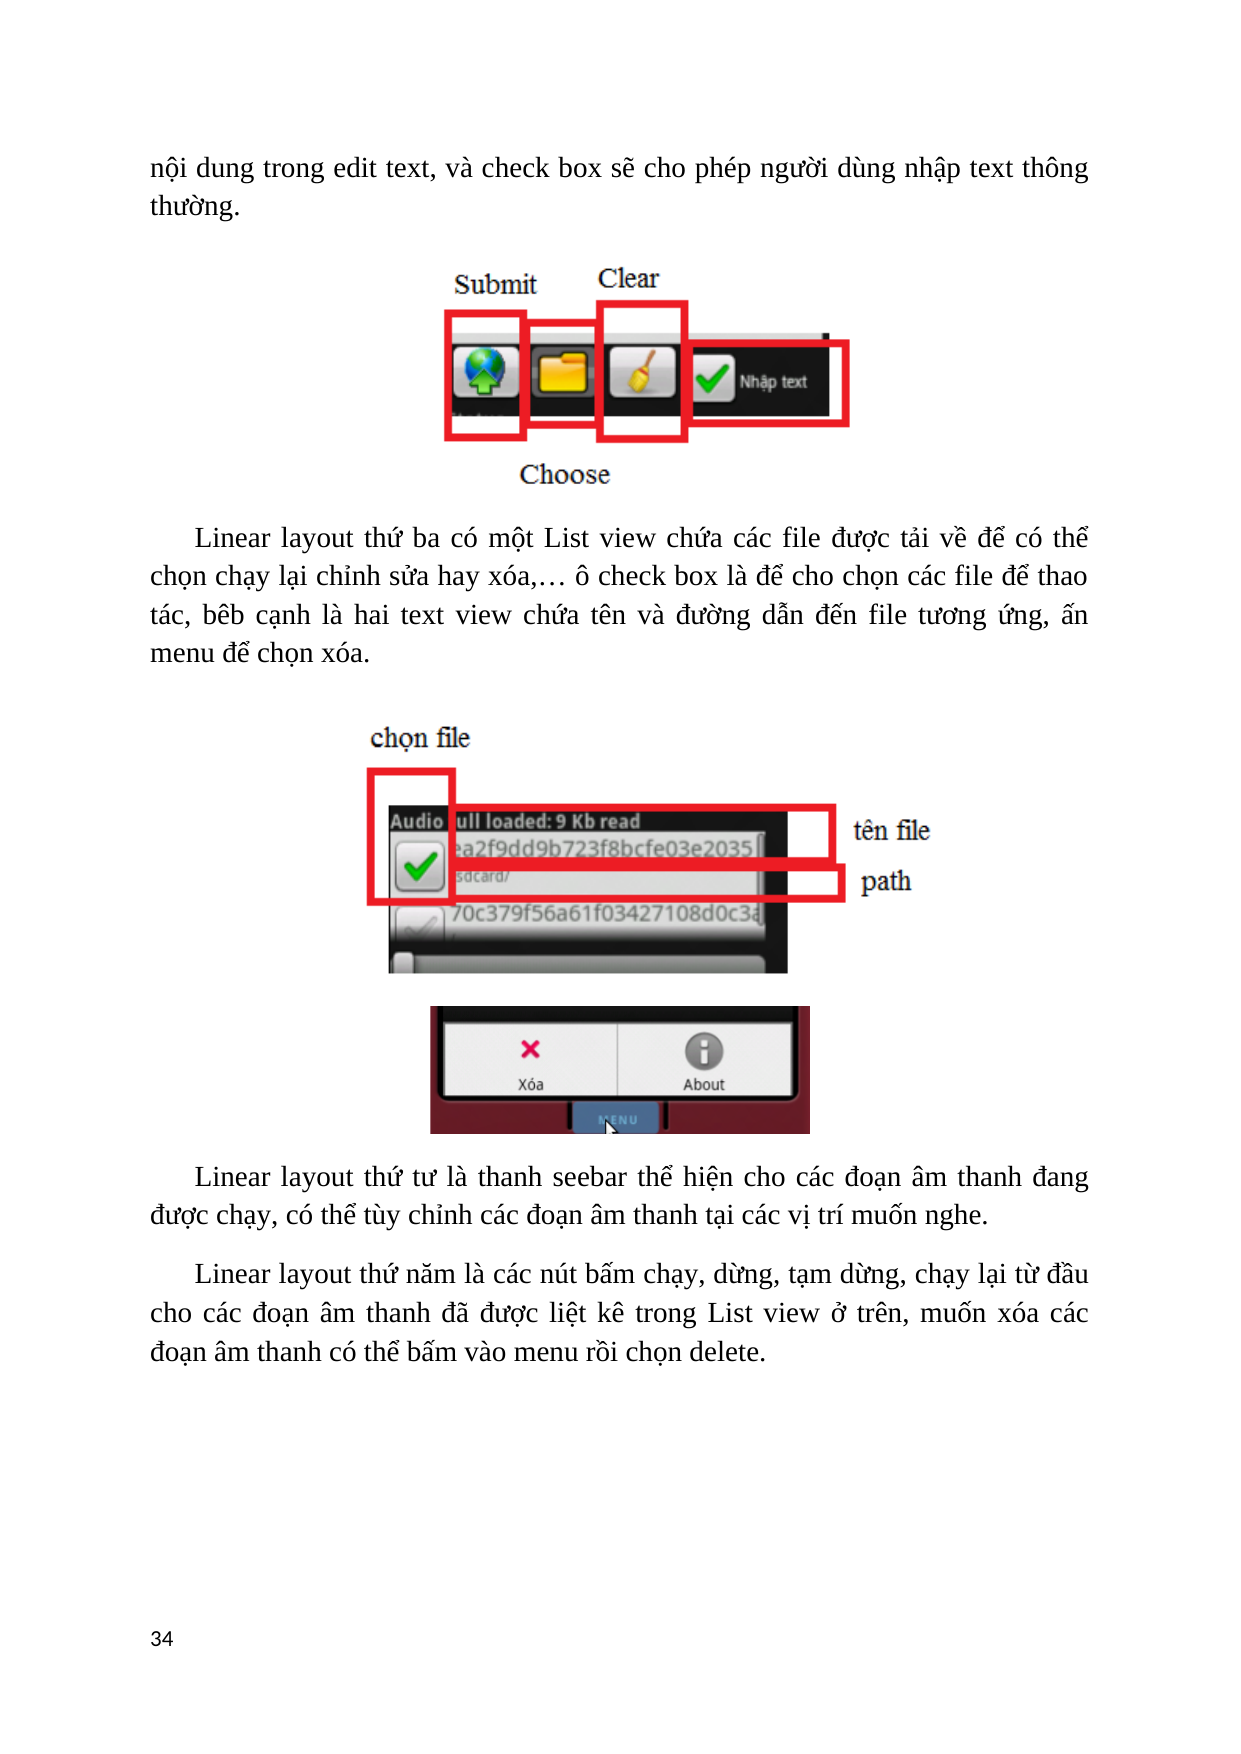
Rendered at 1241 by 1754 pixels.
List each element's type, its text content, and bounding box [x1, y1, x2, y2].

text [150, 150, 1090, 222]
text Linear layout thứ ba có một List view chứa các file được tải về để có thể chọn chạy lại chỉnh sửa hay xóa,… ô check box là để cho chọn các file để thao tác, bêb cạnh là hai text view chứa tên và đường dẫn đến file tương ứng, ấn menu để chọn xóa. [150, 520, 1090, 669]
text Linear layout thứ năm là các nút bấm chạy, dừng, tạm dừng, chạy lại từ đầu cho các đoạn âm thanh đã được liệt kê trong List view ở trên, muốn xóa các đoạn âm thanh có thể bấm vào menu rồi chọn delete. [150, 1257, 1090, 1367]
picture [410, 247, 875, 495]
text Linear layout thứ tư là thanh seebar thể hiện cho các đoạn âm thanh đang được chạy, có thể tùy chỉnh các đoạn âm thanh tại các vị trí muốn nghe. [150, 1159, 1090, 1231]
picture [430, 1006, 810, 1134]
picture [328, 694, 957, 1002]
